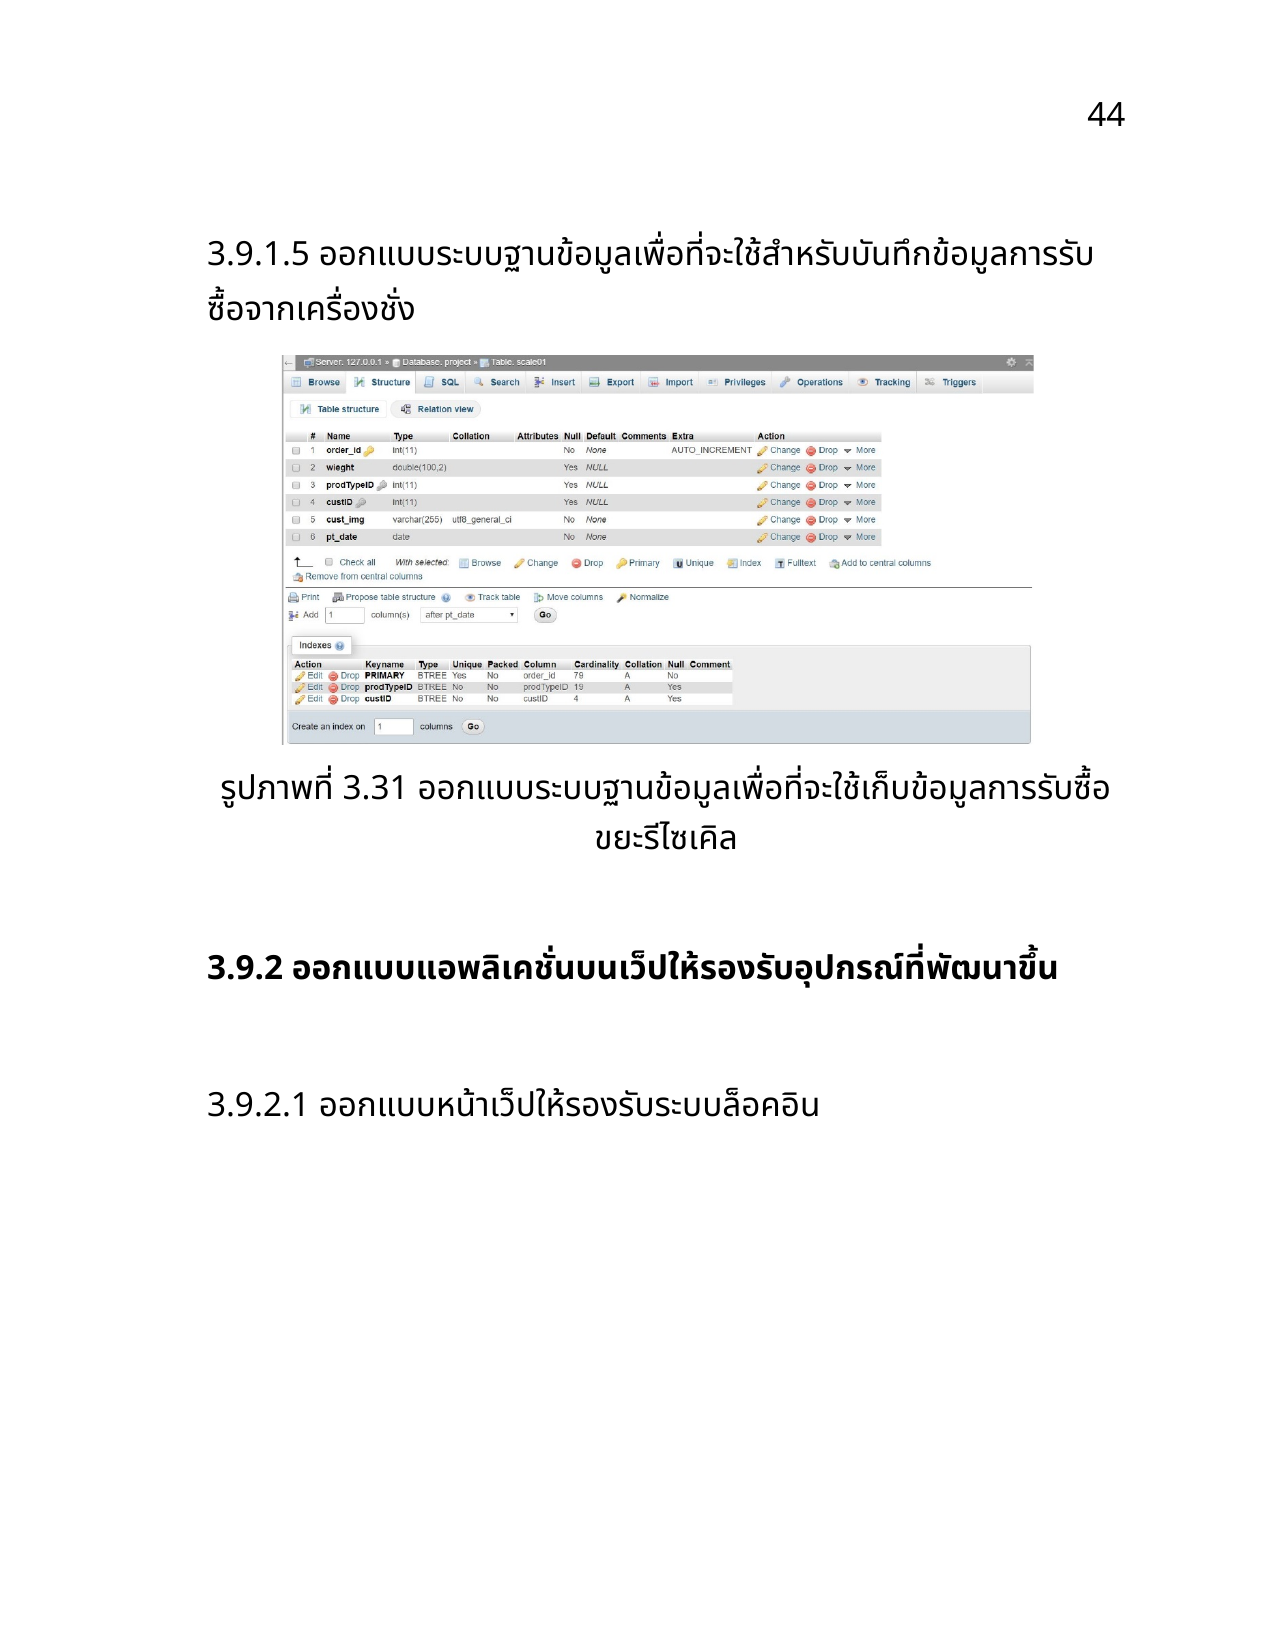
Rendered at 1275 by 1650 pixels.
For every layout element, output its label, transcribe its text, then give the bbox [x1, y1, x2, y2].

picture [281, 355, 1034, 745]
text 3.9.1.5 ออกแบบระบบฐานข้อมูลเพื่อที่จะใช้สำหรับบันทึกข้อมูลการรับซื้อจากเครื่องชั่ง [207, 230, 1125, 335]
text 3.9.2 ออกแบบแอพลิเคชั่นบนเว็ปให้รองรับอุปกรณ์ที่พัฒนาขึ้น [207, 943, 1125, 994]
text 3.9.2.1 ออกแบบหน้าเว็ปให้รองรับระบบล็อคอิน [207, 1080, 1125, 1131]
text รูปภาพที่ 3.31 ออกแบบระบบฐานข้อมูลเพื่อที่จะใช้เก็บข้อมูลการรับซื้อขยะรีไซเคิล [207, 764, 1125, 865]
